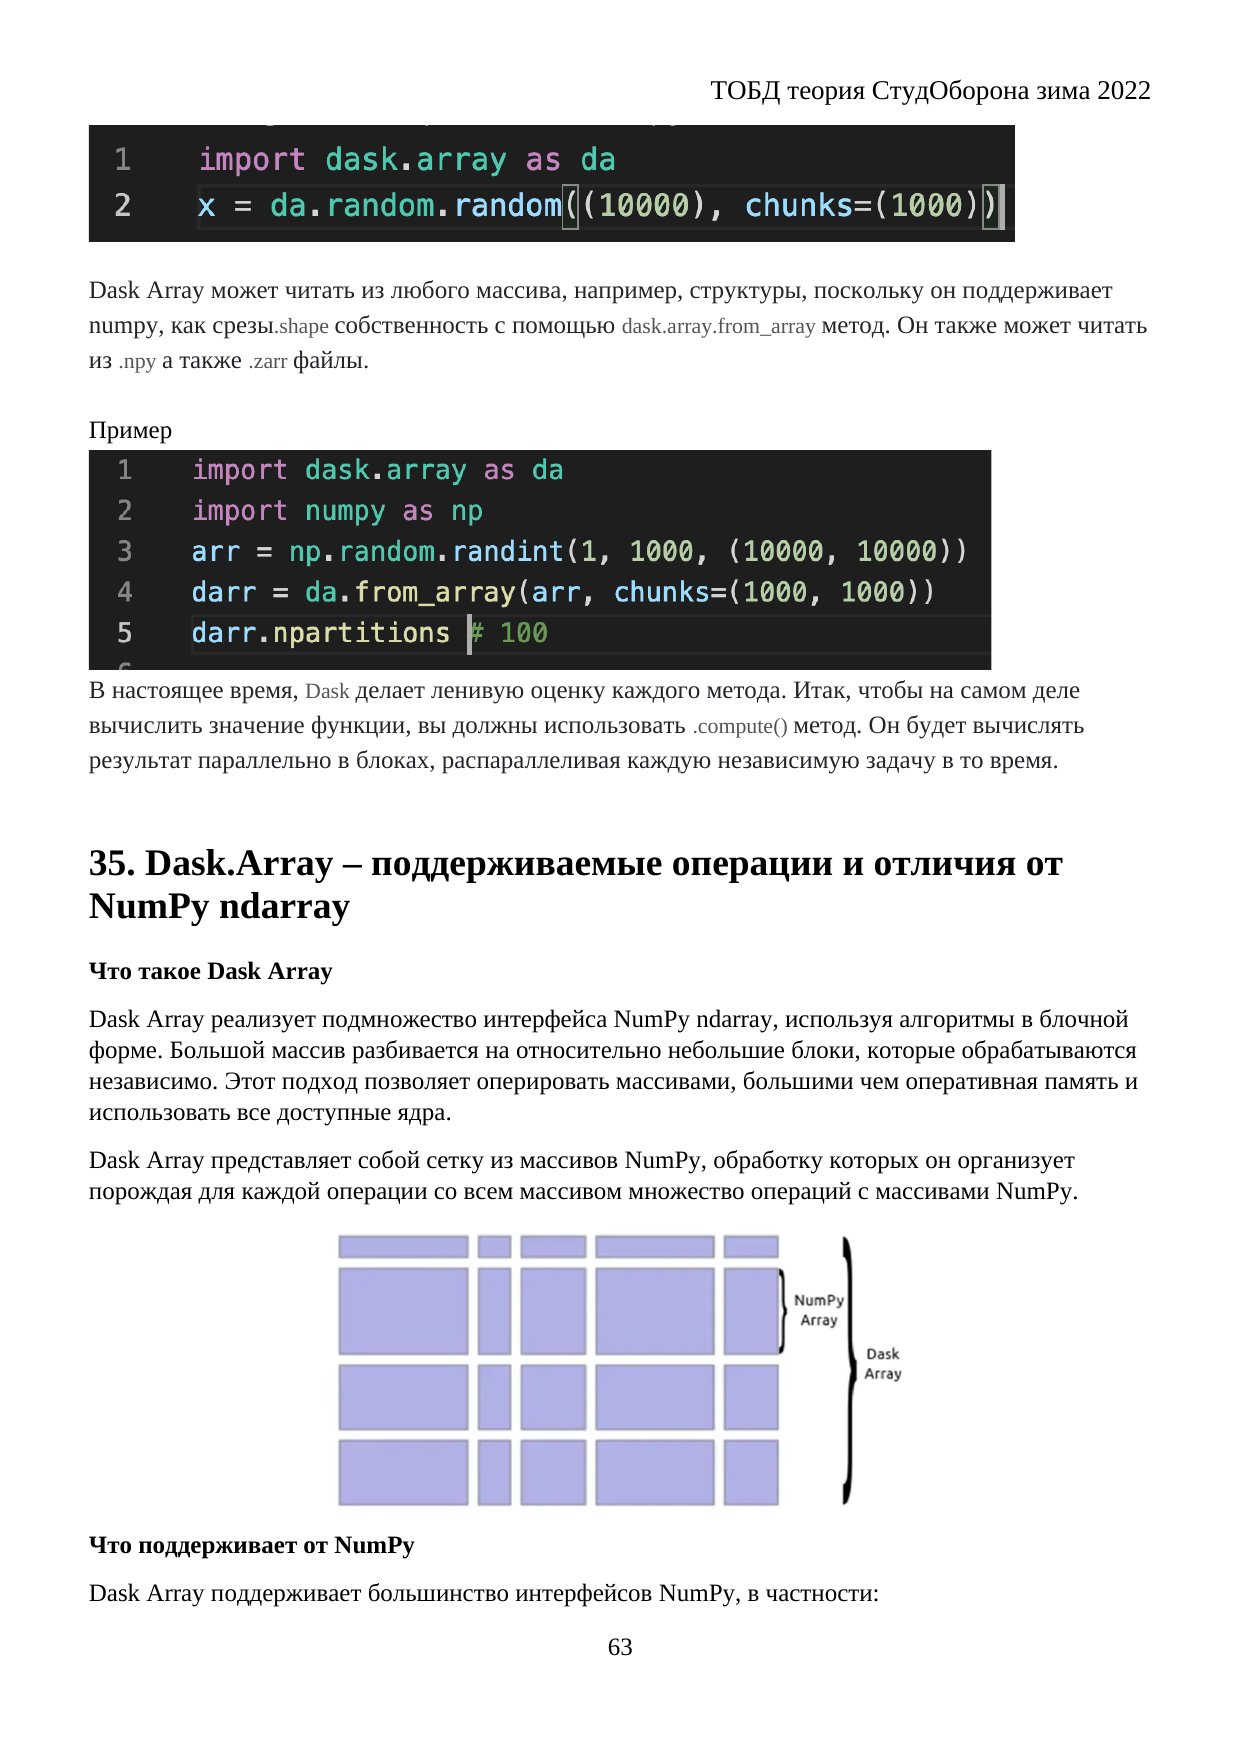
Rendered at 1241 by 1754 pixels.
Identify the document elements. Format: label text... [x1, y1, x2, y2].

text Что поддерживает от NumPy [89, 1530, 1152, 1559]
subtitle 35. Dask.Array – поддерживаемые операции и отличия от NumPy ndarray [89, 841, 1152, 927]
picture [88, 125, 1015, 242]
picture [88, 450, 992, 670]
text Dask Array поддерживает большинство интерфейсов NumPy, в частности: [89, 1578, 1152, 1607]
text В настоящее время, Dask делает ленивую оценку каждого метода. Итак, чтобы на самом деле вычислить значение функции, вы должны использовать .compute() метод. Он будет вычислять результат параллельно в блоках, распараллеливая каждую независимую задачу в то время. [89, 676, 1152, 774]
text Что такое Dask Array [89, 956, 1152, 985]
text Dask Array может читать из любого массива, например, структуры, поскольку он поддерживает numpy, как срезы.shape собственность с помощью dask.array.from_array метод. Он также может читать из .npy а также .zarr файлы. [89, 275, 1152, 374]
text Dask Array реализует подмножество интерфейса NumPy ndarray, используя алгоритмы в блочной форме. Большой массив разбивается на относительно небольшие блоки, которые обрабатываются независимо. Этот подход позволяет оперировать массивами, большими чем оперативная память и использовать все доступные ядра. [89, 1004, 1152, 1126]
picture [331, 1223, 909, 1512]
text Dask Array представляет собой сетку из массивов NumPy, обработку которых он организует порождая для каждой операции со всем массивом множество операций с массивами NumPy. [89, 1145, 1152, 1204]
